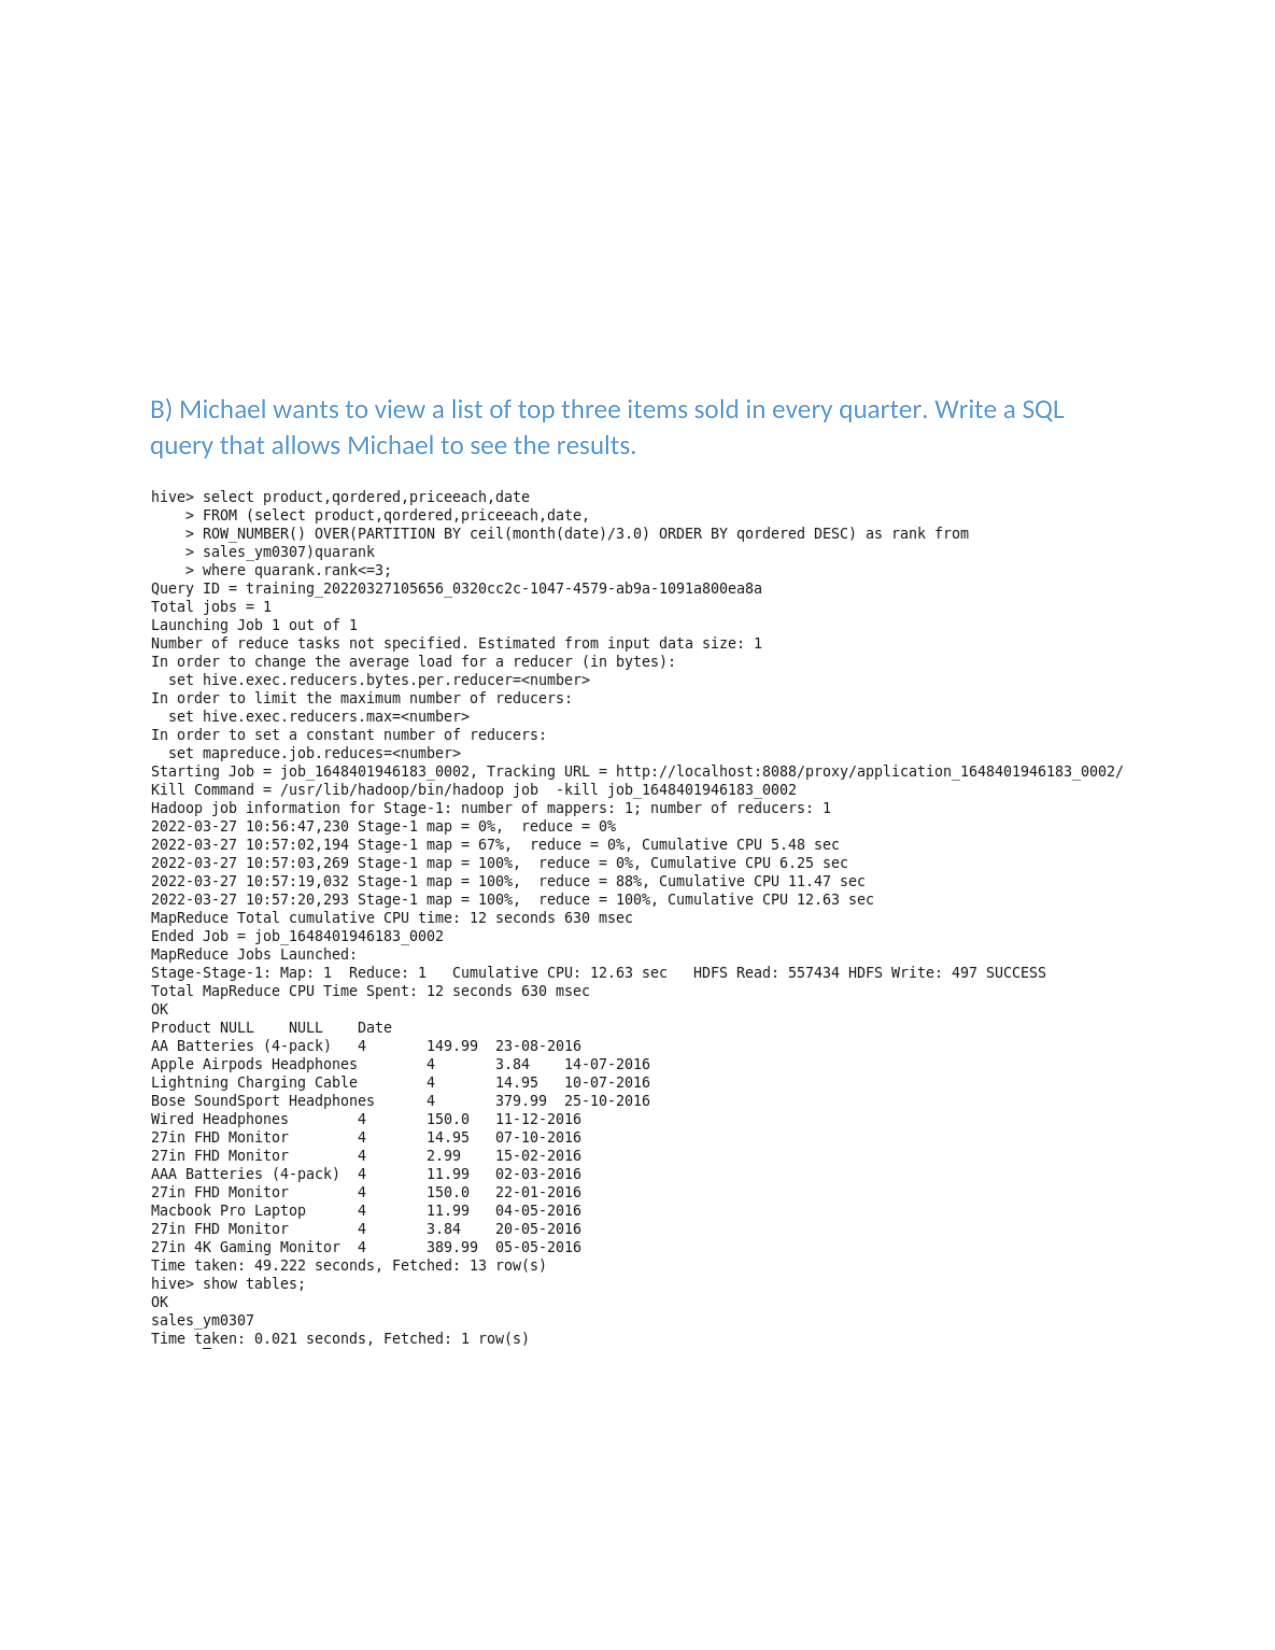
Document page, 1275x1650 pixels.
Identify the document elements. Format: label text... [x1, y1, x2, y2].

picture [150, 488, 1125, 1349]
text B) Michael wants to view a list of top three items sold in every quarter. Write a SQL query that allows Michael to see the results. [150, 392, 1125, 461]
